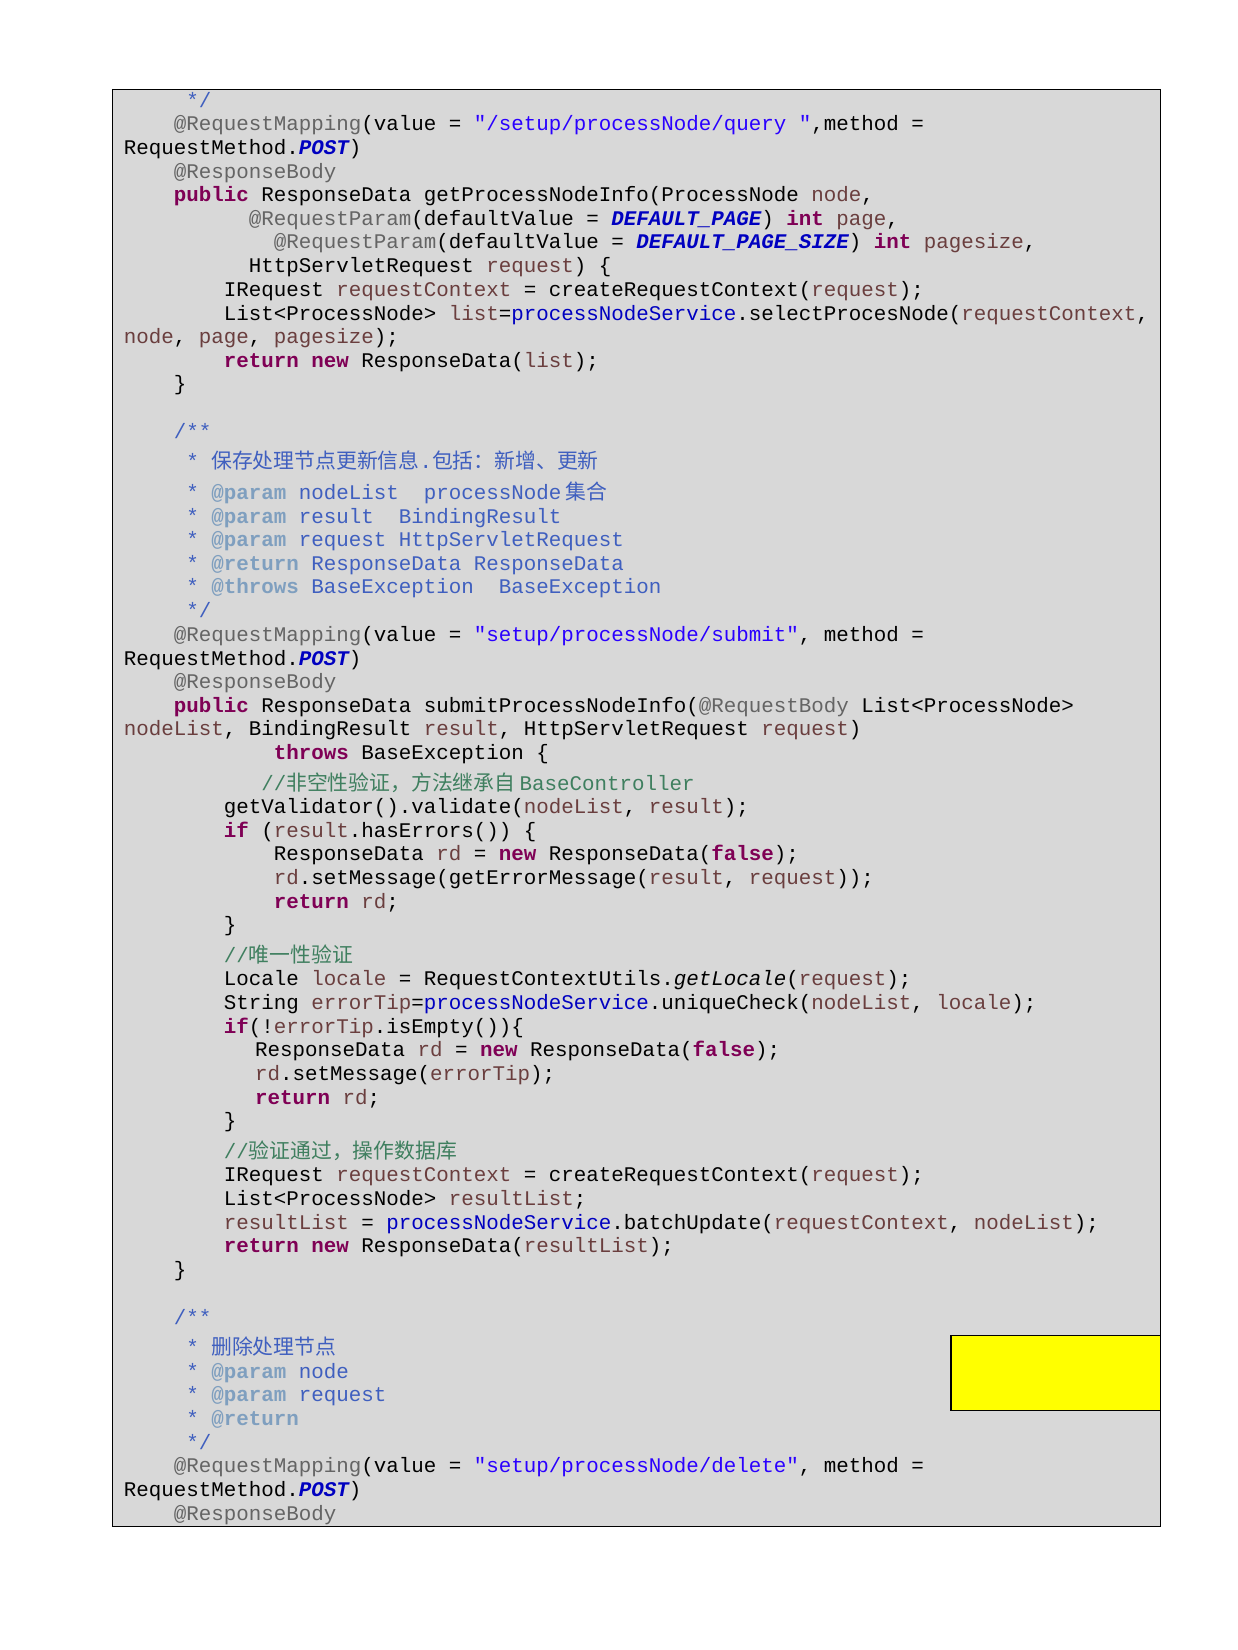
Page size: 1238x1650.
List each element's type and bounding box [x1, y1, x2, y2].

table_header [113, 90, 1160, 1526]
